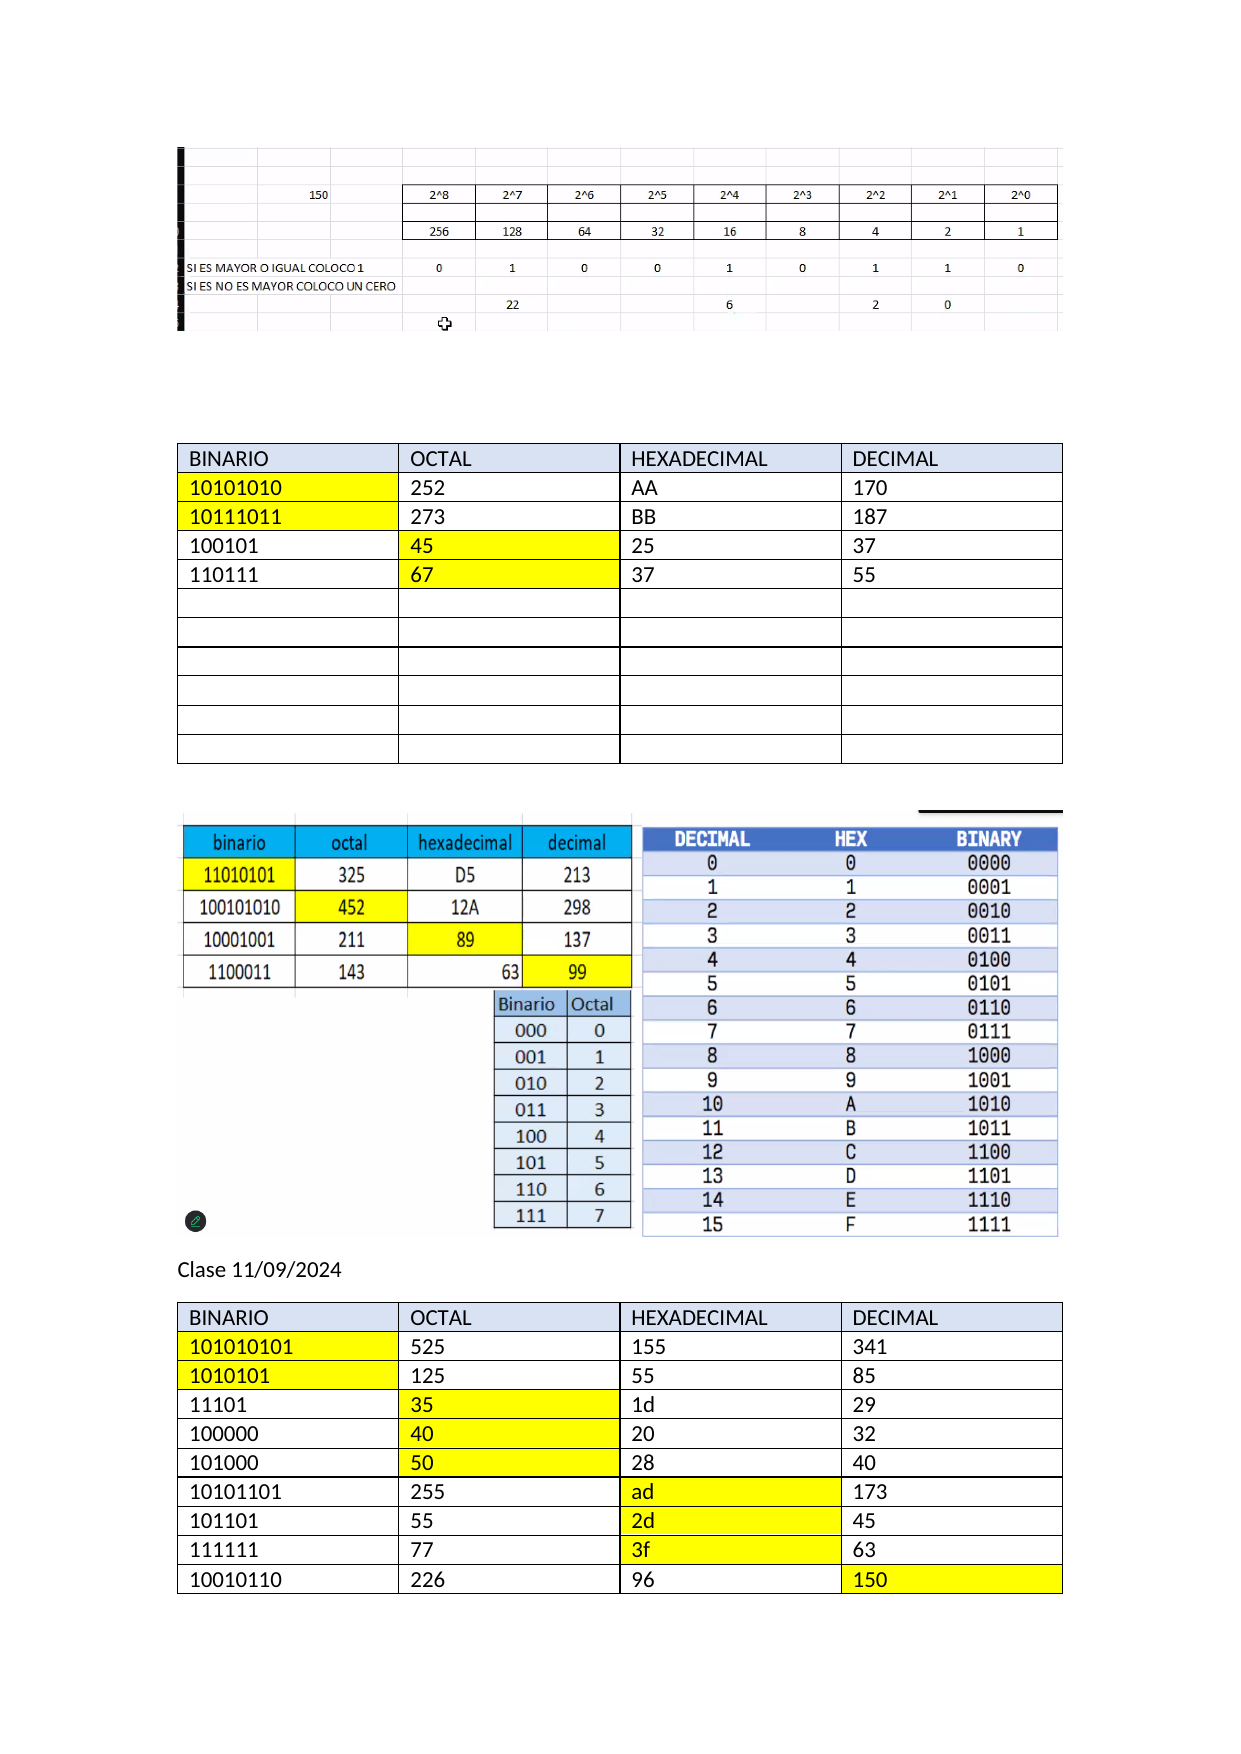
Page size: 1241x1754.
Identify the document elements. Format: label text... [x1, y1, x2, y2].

table_cell 32 [842, 1419, 1062, 1447]
table_cell 111111 [178, 1536, 398, 1564]
table_cell 100000 [178, 1419, 398, 1447]
picture [177, 147, 1063, 331]
table_cell AA [621, 473, 841, 501]
table_cell 77 [399, 1536, 619, 1564]
table_cell [621, 676, 841, 704]
table_cell [178, 589, 398, 617]
table_cell 40 [842, 1449, 1062, 1476]
table_cell 155 [621, 1332, 841, 1360]
table_cell [842, 589, 1062, 617]
table_cell [842, 618, 1062, 646]
table_cell [399, 589, 619, 617]
table_cell 101000 [178, 1449, 398, 1476]
table_cell [399, 648, 619, 675]
table_cell 252 [399, 473, 619, 501]
table_cell [842, 648, 1062, 675]
table_cell 45 [842, 1507, 1062, 1534]
picture [177, 810, 1063, 1237]
table_cell 1d [621, 1390, 841, 1418]
table_cell 11101 [178, 1390, 398, 1418]
table_cell 28 [621, 1449, 841, 1476]
table_cell 125 [399, 1361, 619, 1389]
table_cell 110111 [178, 560, 398, 588]
table_cell 1010101 [178, 1361, 398, 1389]
table_cell 37 [621, 560, 841, 588]
table_cell [621, 589, 841, 617]
table_cell 55 [621, 1361, 841, 1389]
table_cell [399, 618, 619, 646]
table_cell 170 [842, 473, 1062, 501]
text Clase 11/09/2024 [177, 1255, 1063, 1283]
table_cell [842, 735, 1062, 763]
table_cell [178, 618, 398, 646]
table_header BINARIO [178, 1303, 398, 1331]
table_header DECIMAL [842, 1303, 1062, 1331]
table_cell [621, 735, 841, 763]
table_cell 341 [842, 1332, 1062, 1360]
table_cell [178, 735, 398, 763]
table_cell ad [621, 1478, 841, 1506]
table_cell [621, 706, 841, 733]
table_cell 85 [842, 1361, 1062, 1389]
table_cell 525 [399, 1332, 619, 1360]
table_cell [178, 676, 398, 704]
table_cell 29 [842, 1390, 1062, 1418]
table_cell 10010110 [178, 1565, 398, 1593]
table_cell [178, 706, 398, 733]
table_cell [178, 648, 398, 675]
table_cell [842, 676, 1062, 704]
table_cell 10101010 [178, 473, 398, 501]
table_cell [621, 618, 841, 646]
table_cell 273 [399, 502, 619, 530]
table_cell 101101 [178, 1507, 398, 1534]
table_header DECIMAL [842, 444, 1062, 472]
table_header HEXADECIMAL [621, 1303, 841, 1331]
table_cell 25 [621, 531, 841, 559]
table_cell 2d [621, 1507, 841, 1534]
table_header OCTAL [399, 1303, 619, 1331]
table_cell 40 [399, 1419, 619, 1447]
table_cell 10111011 [178, 502, 398, 530]
table_cell 96 [621, 1565, 841, 1593]
table_cell 226 [399, 1565, 619, 1593]
table_cell 50 [399, 1449, 619, 1476]
table_header HEXADECIMAL [621, 444, 841, 472]
table_cell 100101 [178, 531, 398, 559]
table_cell 101010101 [178, 1332, 398, 1360]
table_cell 187 [842, 502, 1062, 530]
table_cell [621, 648, 841, 675]
table_cell [399, 735, 619, 763]
table_cell 45 [399, 531, 619, 559]
table_cell 20 [621, 1419, 841, 1447]
table_cell 35 [399, 1390, 619, 1418]
table_cell 10101101 [178, 1478, 398, 1506]
table_cell [399, 706, 619, 733]
table_cell 150 [842, 1565, 1062, 1593]
table_cell [842, 706, 1062, 733]
table_cell 55 [399, 1507, 619, 1534]
table_cell 55 [842, 560, 1062, 588]
table_cell 3f [621, 1536, 841, 1564]
table_cell 63 [842, 1536, 1062, 1564]
table_cell 67 [399, 560, 619, 588]
table_header BINARIO [178, 444, 398, 472]
table_header OCTAL [399, 444, 619, 472]
table_cell 255 [399, 1478, 619, 1506]
table_cell 173 [842, 1478, 1062, 1506]
table_cell BB [621, 502, 841, 530]
table_cell [399, 676, 619, 704]
table_cell 37 [842, 531, 1062, 559]
